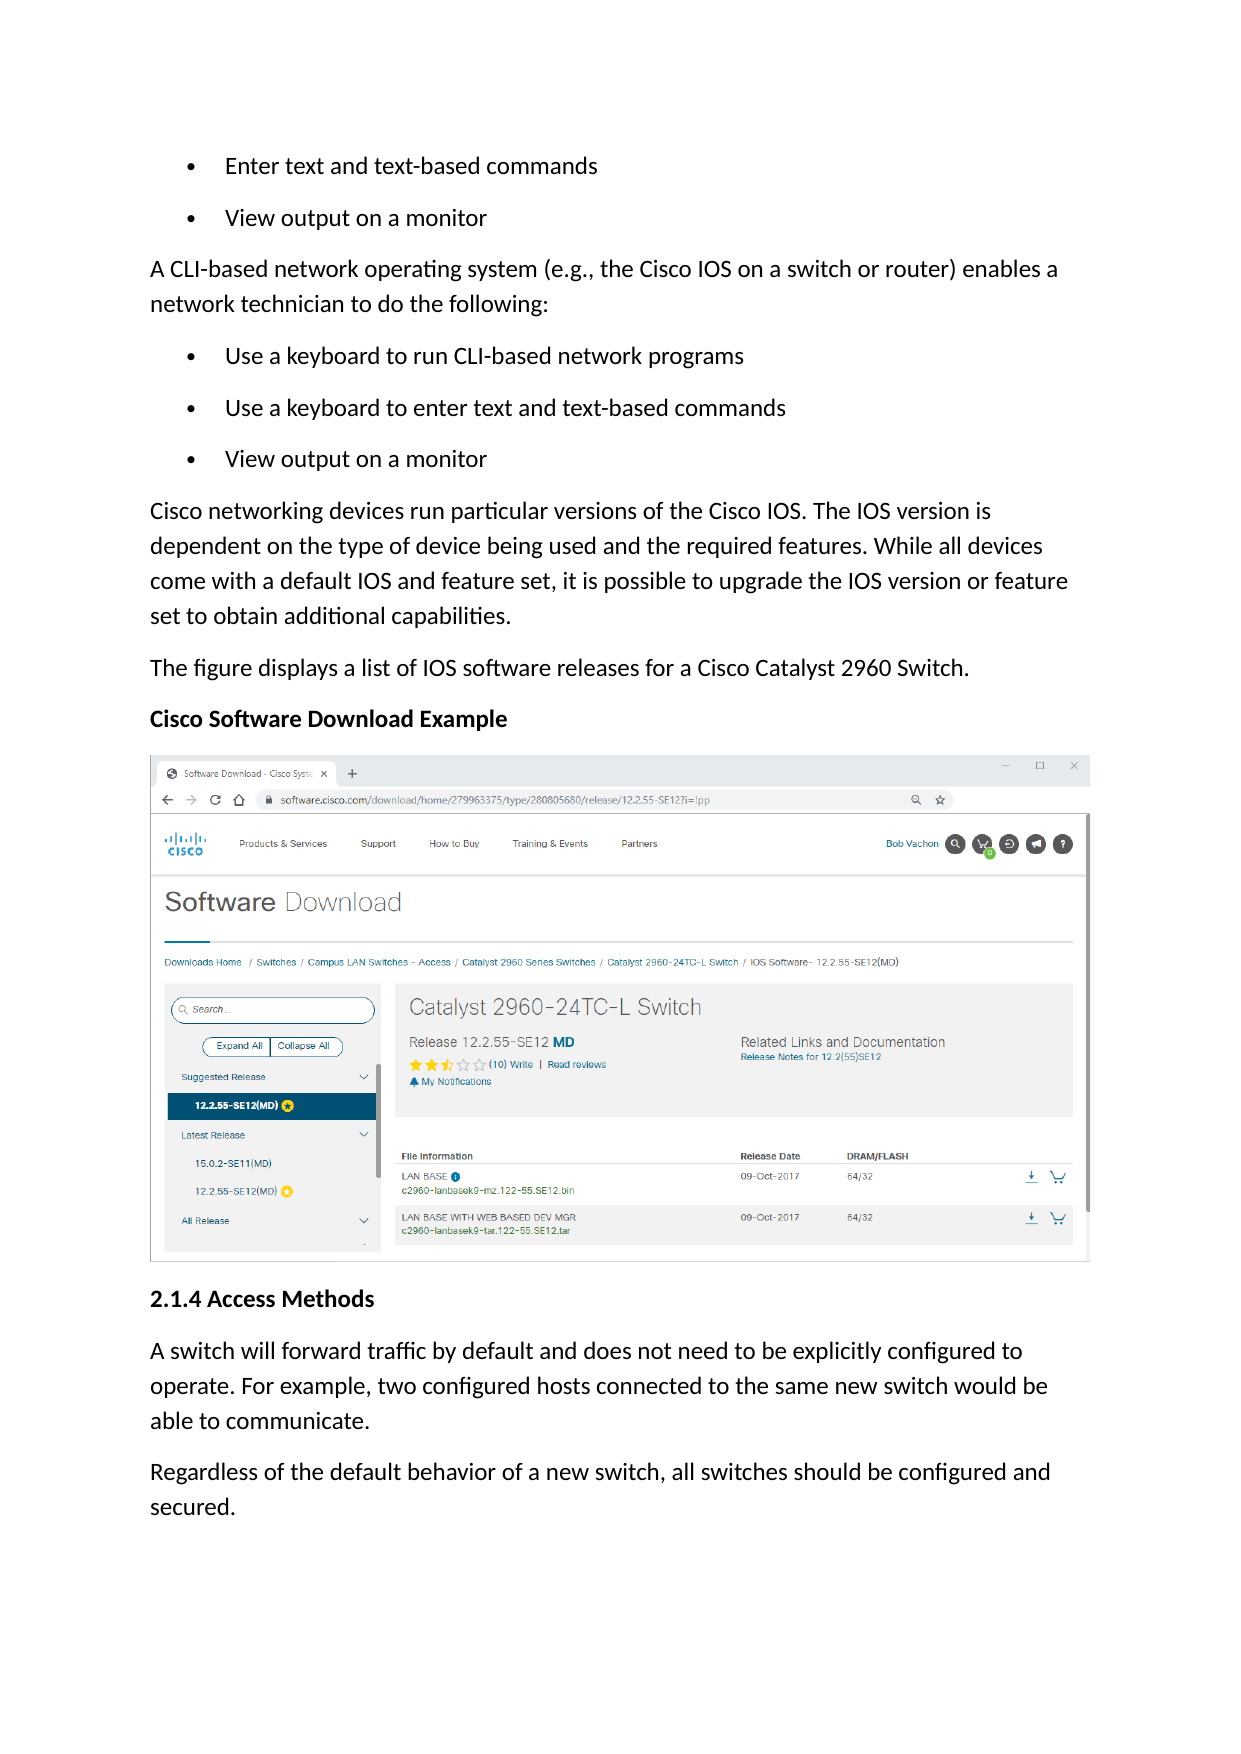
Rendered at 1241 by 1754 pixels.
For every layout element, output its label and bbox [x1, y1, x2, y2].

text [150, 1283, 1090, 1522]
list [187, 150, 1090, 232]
picture [150, 755, 1091, 1262]
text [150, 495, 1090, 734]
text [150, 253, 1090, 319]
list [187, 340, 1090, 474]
